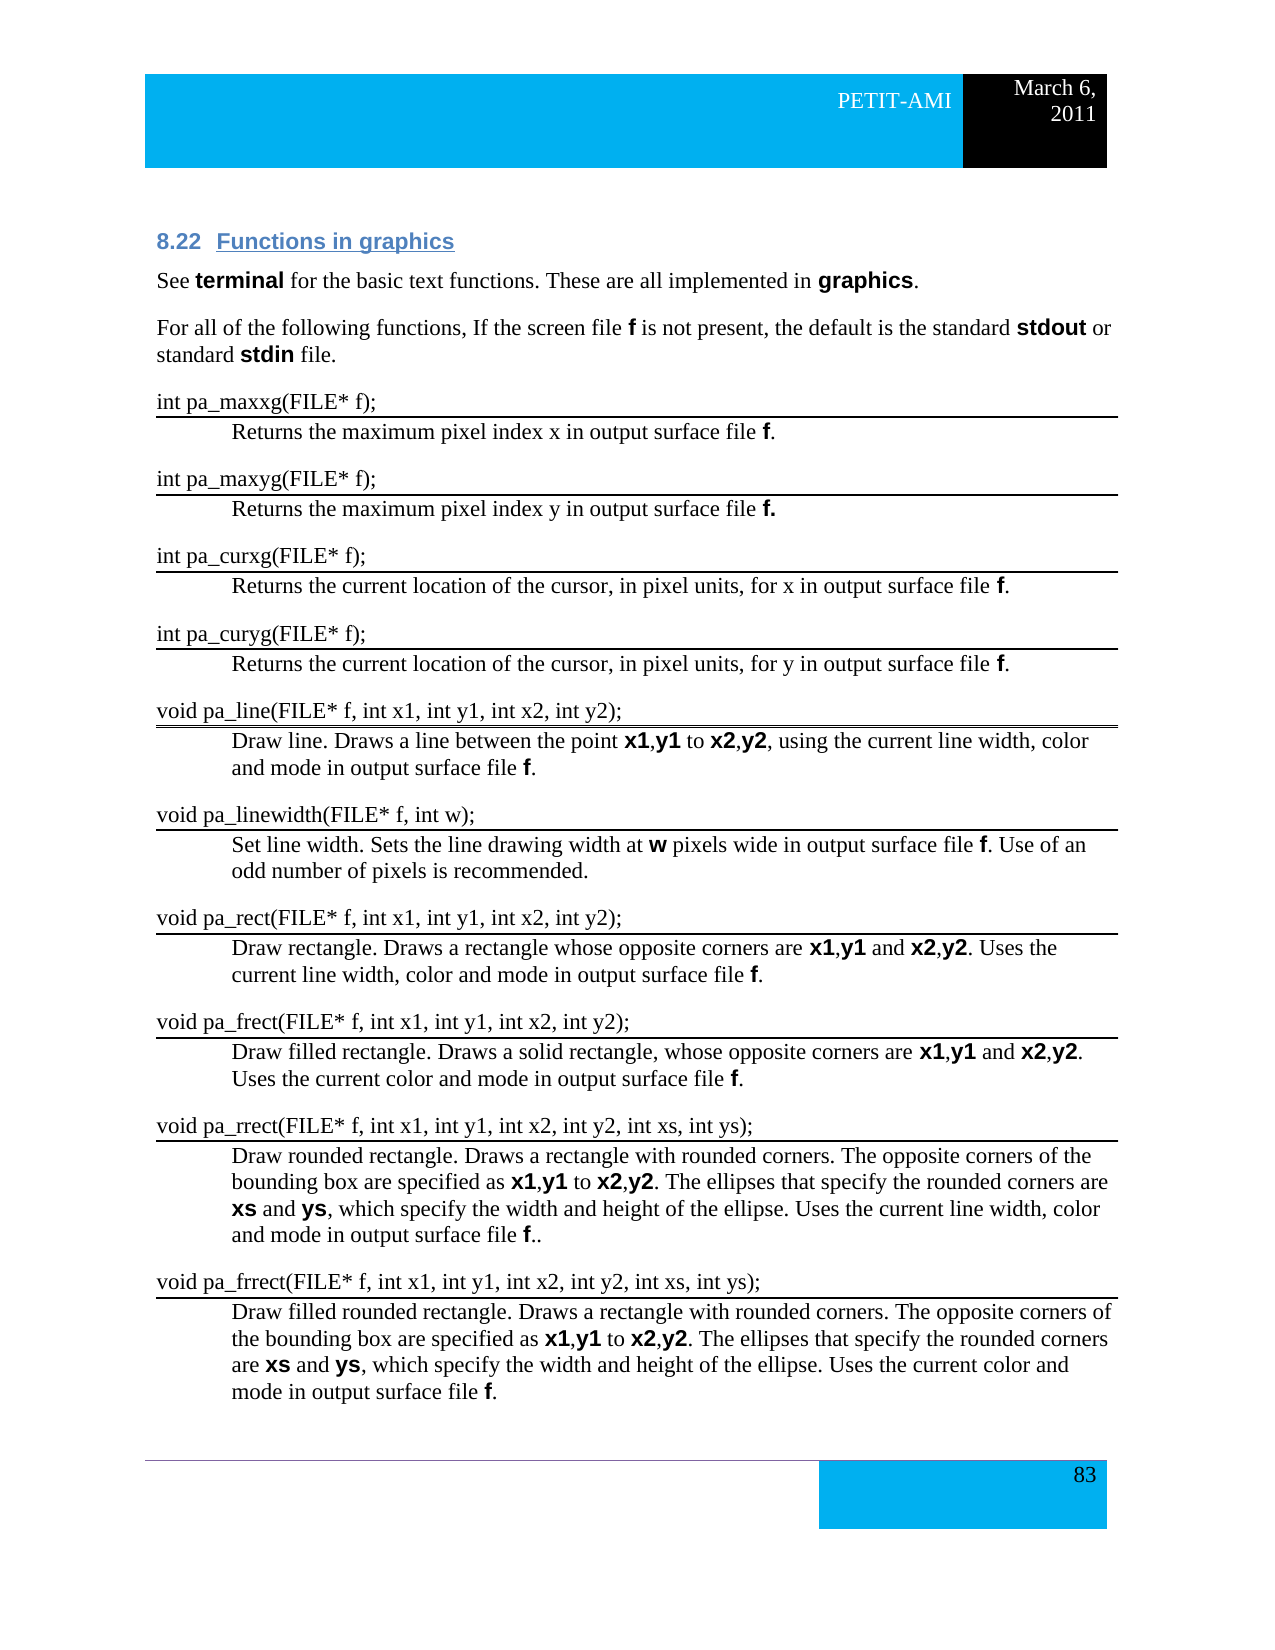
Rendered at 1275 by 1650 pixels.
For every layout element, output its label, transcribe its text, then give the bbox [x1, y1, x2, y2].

text Draw rectangle. Draws a rectangle whose opposite corners are x1,y1 and x2,y2. Uses the current line width, color and mode in output surface file f. [231, 935, 1118, 987]
text void pa_line(FILE* f, int x1, int y1, int x2, int y2); [156, 697, 1118, 725]
text int pa_maxyg(FILE* f); [156, 465, 1118, 494]
text Draw filled rectangle. Draws a solid rectangle, whose opposite corners are x1,y1 and x2,y2. Uses the current color and mode in output surface file f. [231, 1039, 1118, 1091]
text int pa_curyg(FILE* f); [156, 620, 1118, 648]
text void pa_frect(FILE* f, int x1, int y1, int x2, int y2); [156, 1008, 1118, 1037]
text Draw line. Draws a line between the point x1,y1 to x2,y2, using the current line width, color and mode in output surface file f. [231, 728, 1118, 780]
subtitle Functions in graphics [156, 228, 1118, 254]
text void pa_linewidth(FILE* f, int w); [156, 801, 1118, 829]
text int pa_maxxg(FILE* f); [156, 388, 1118, 416]
text See terminal for the basic text functions. These are all implemented in graphics. [156, 267, 1118, 293]
text Returns the maximum pixel index x in output surface file f. [231, 418, 1118, 444]
text int pa_curxg(FILE* f); [156, 542, 1118, 571]
text Returns the current location of the cursor, in pixel units, for x in output surface file f. [231, 573, 1118, 599]
text Returns the maximum pixel index y in output surface file f. [231, 496, 1118, 522]
text void pa_rrect(FILE* f, int x1, int y1, int x2, int y2, int xs, int ys); [156, 1112, 1118, 1140]
text Draw filled rounded rectangle. Draws a rectangle with rounded corners. The opposite corners of the bounding box are specified as x1,y1 to x2,y2. The ellipses that specify the rounded corners are xs and ys, which specify the width and height of the ellipse. Uses the current color and mode in output surface file f. [231, 1299, 1118, 1404]
text For all of the following functions, If the screen file f is not present, the default is the standard stdout or standard stdin file. [156, 314, 1118, 367]
text void pa_rect(FILE* f, int x1, int y1, int x2, int y2); [156, 904, 1118, 933]
text void pa_frrect(FILE* f, int x1, int y1, int x2, int y2, int xs, int ys); [156, 1268, 1118, 1297]
text Draw rounded rectangle. Draws a rectangle with rounded corners. The opposite corners of the bounding box are specified as x1,y1 to x2,y2. The ellipses that specify the rounded corners are xs and ys, which specify the width and height of the ellipse. Uses the current line width, color and mode in output surface file f.. [231, 1142, 1118, 1248]
text Set line width. Sets the line drawing width at w pixels wide in output surface file f. Use of an odd number of pixels is recommended. [231, 831, 1118, 883]
text Returns the current location of the cursor, in pixel units, for y in output surface file f. [231, 650, 1118, 676]
